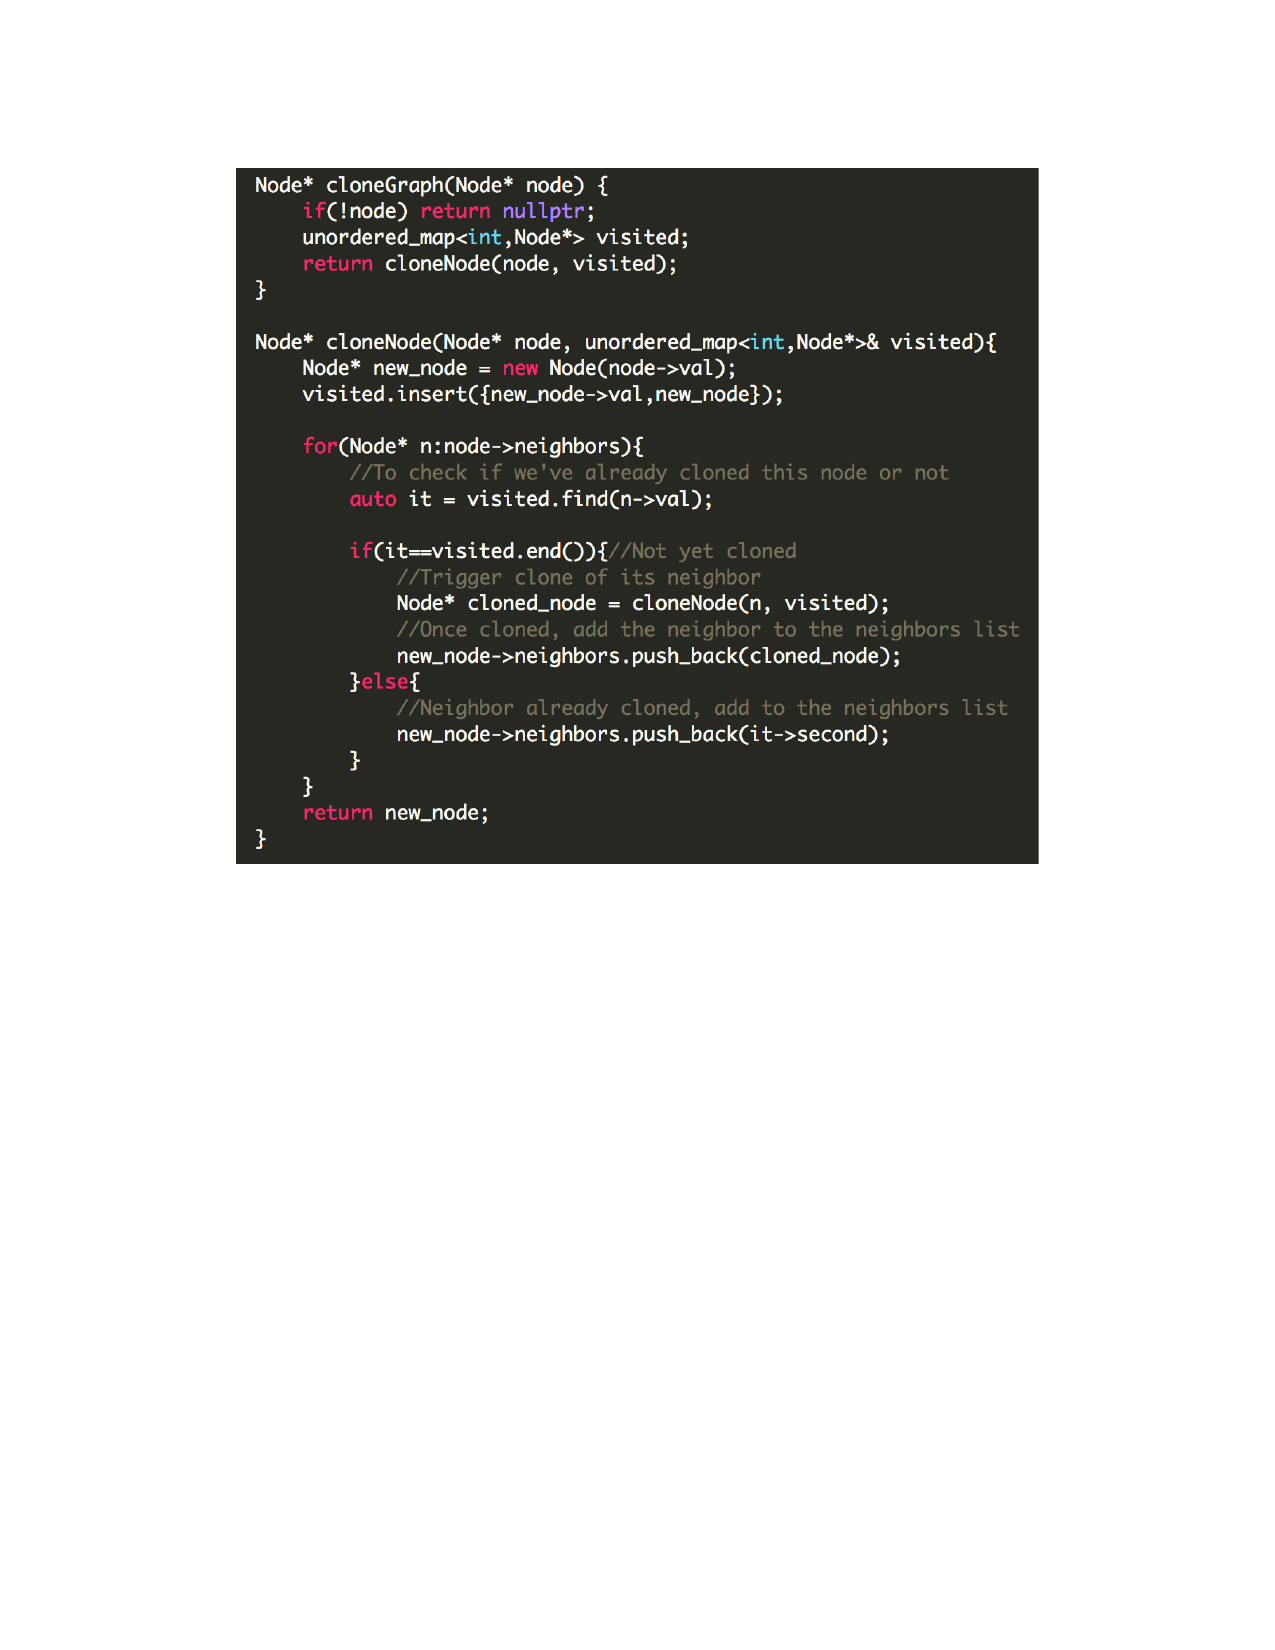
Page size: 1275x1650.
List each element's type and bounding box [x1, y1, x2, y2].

picture [236, 168, 1039, 864]
